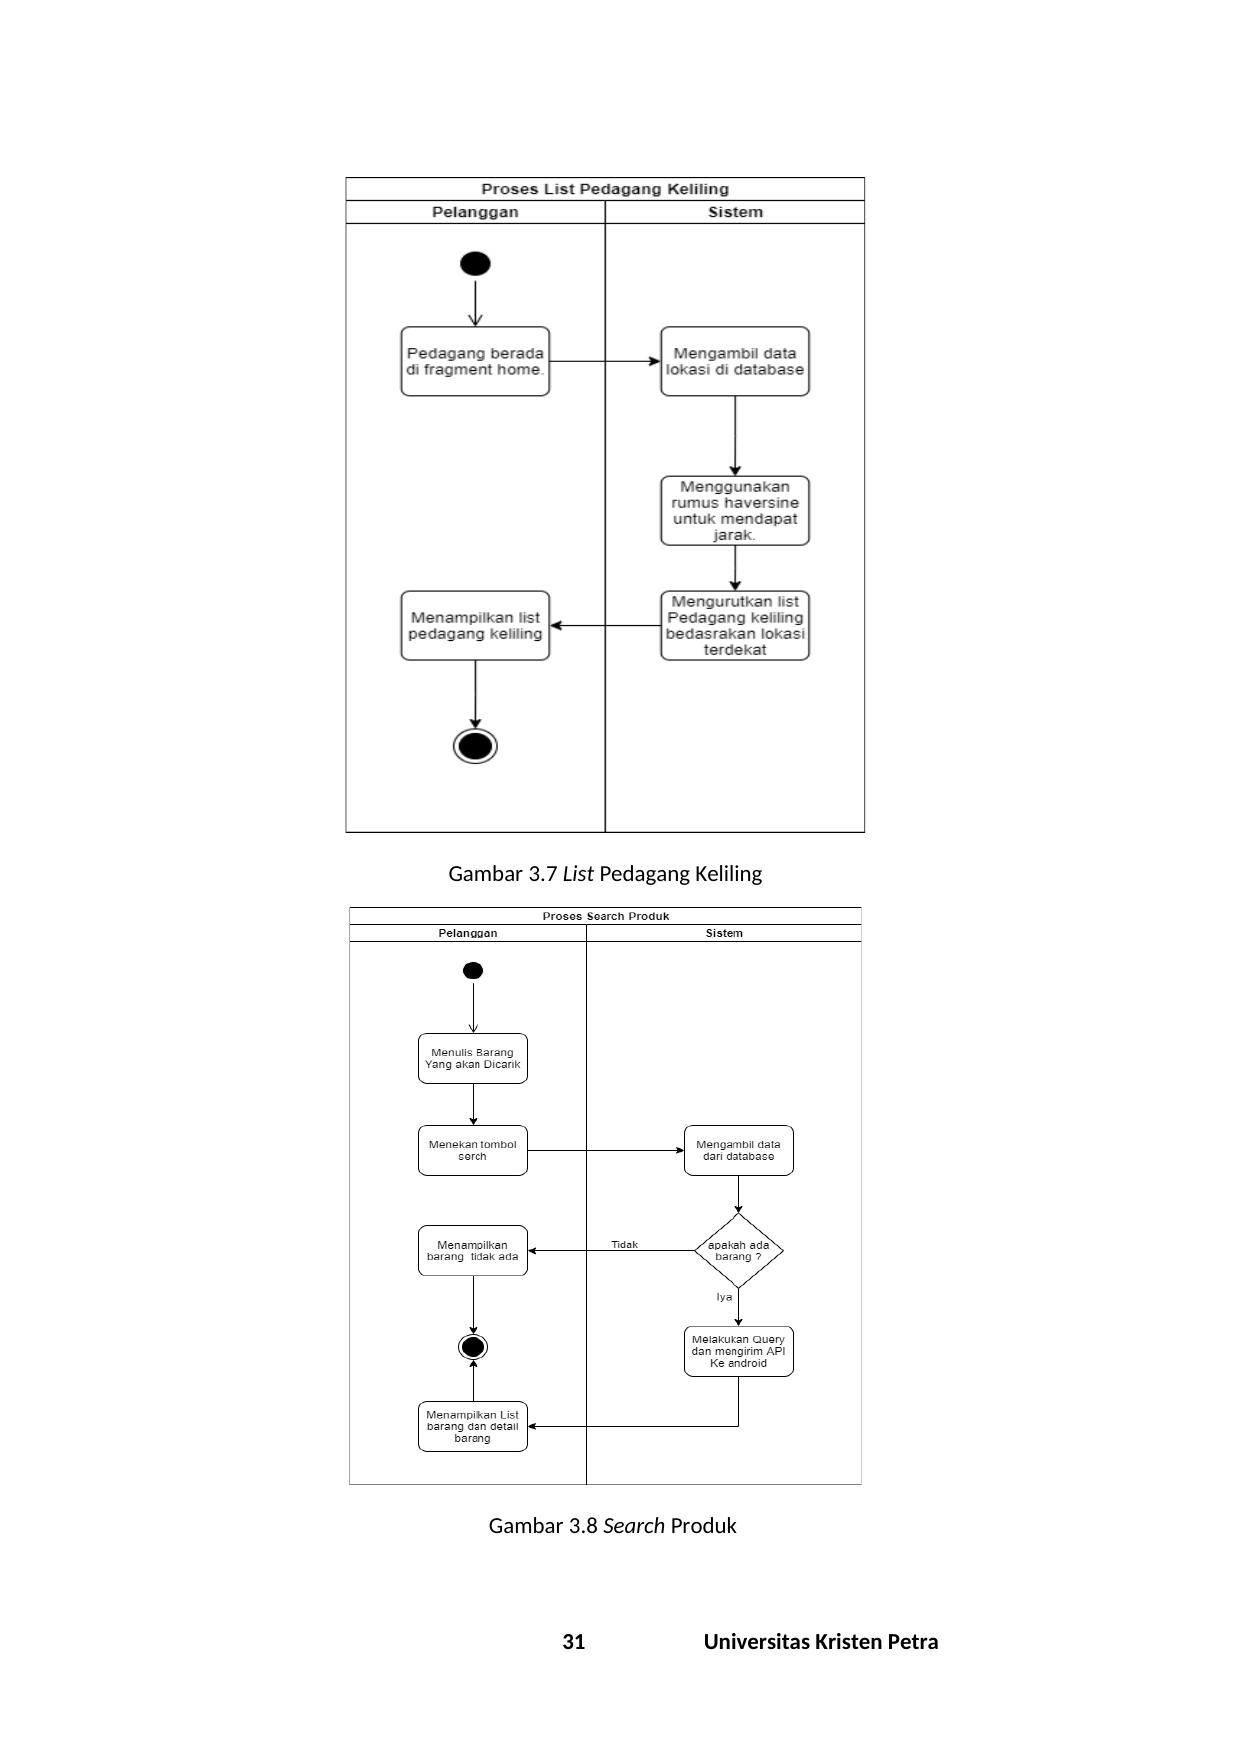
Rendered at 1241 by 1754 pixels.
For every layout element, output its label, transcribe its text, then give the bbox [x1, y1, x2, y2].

picture [349, 907, 862, 1485]
picture [345, 177, 866, 833]
